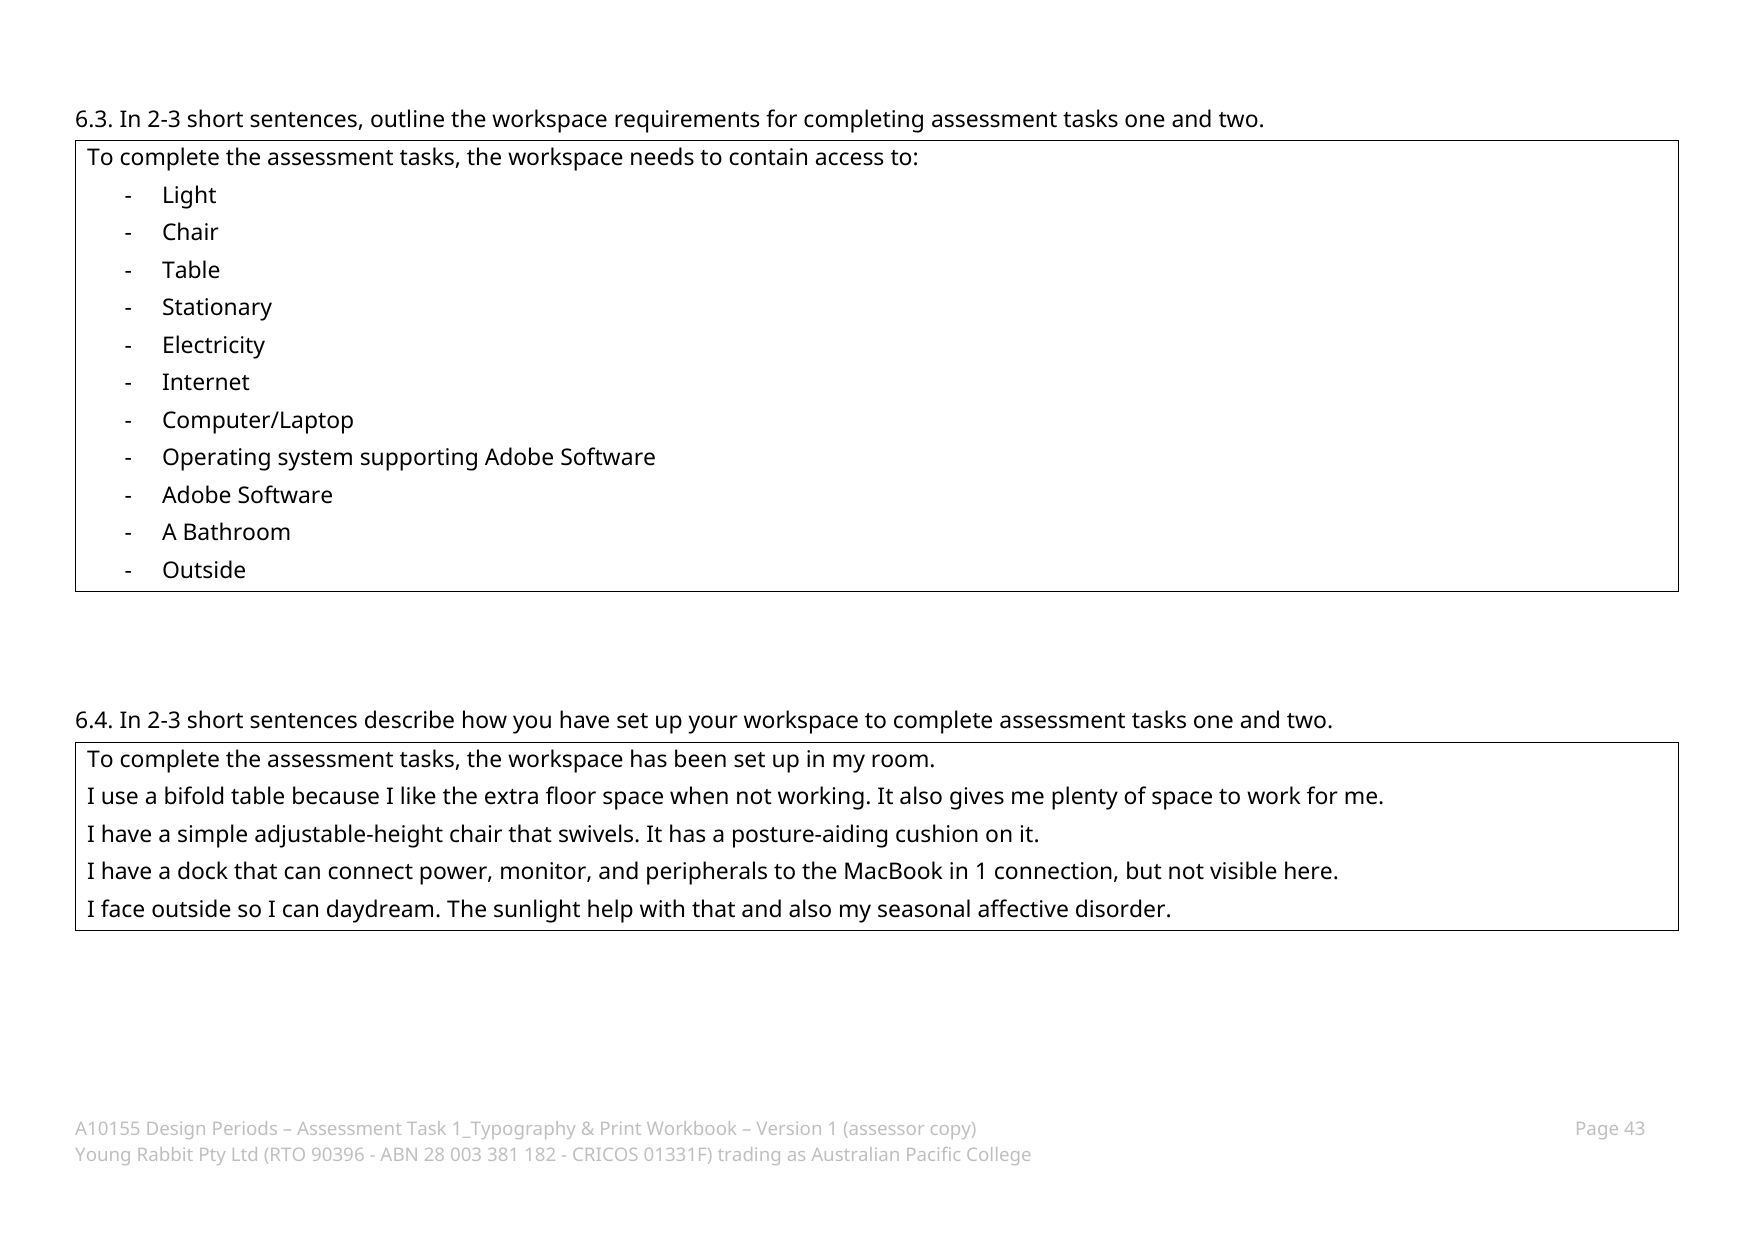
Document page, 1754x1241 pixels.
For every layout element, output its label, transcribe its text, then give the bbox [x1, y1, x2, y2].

table_header To complete the assessment tasks, the workspace has been set up in my room. I use a bifold table because I like the extra floor space when not working. It also gives me plenty of space to work for me. I have a simple adjustable-height chair that swivels. It has a posture-aiding cushion on it. I have a dock that can connect power, monitor, and peripherals to the MacBook in 1 connection, but not visible here. I face outside so I can daydream. The sunlight help with that and also my seasonal affective disorder. [76, 743, 1678, 929]
table_header To complete the assessment tasks, the workspace needs to contain access to: Light Chair Table Stationary Electricity Internet Computer/Laptop Operating system supporting Adobe Software Adobe Software A Bathroom Outside [76, 141, 1678, 591]
text 6.4. In 2-3 short sentences describe how you have set up your workspace to complete assessment tasks one and two. [75, 704, 1679, 735]
text 6.3. In 2-3 short sentences, outline the workspace requirements for completing assessment tasks one and two. [75, 102, 1679, 134]
